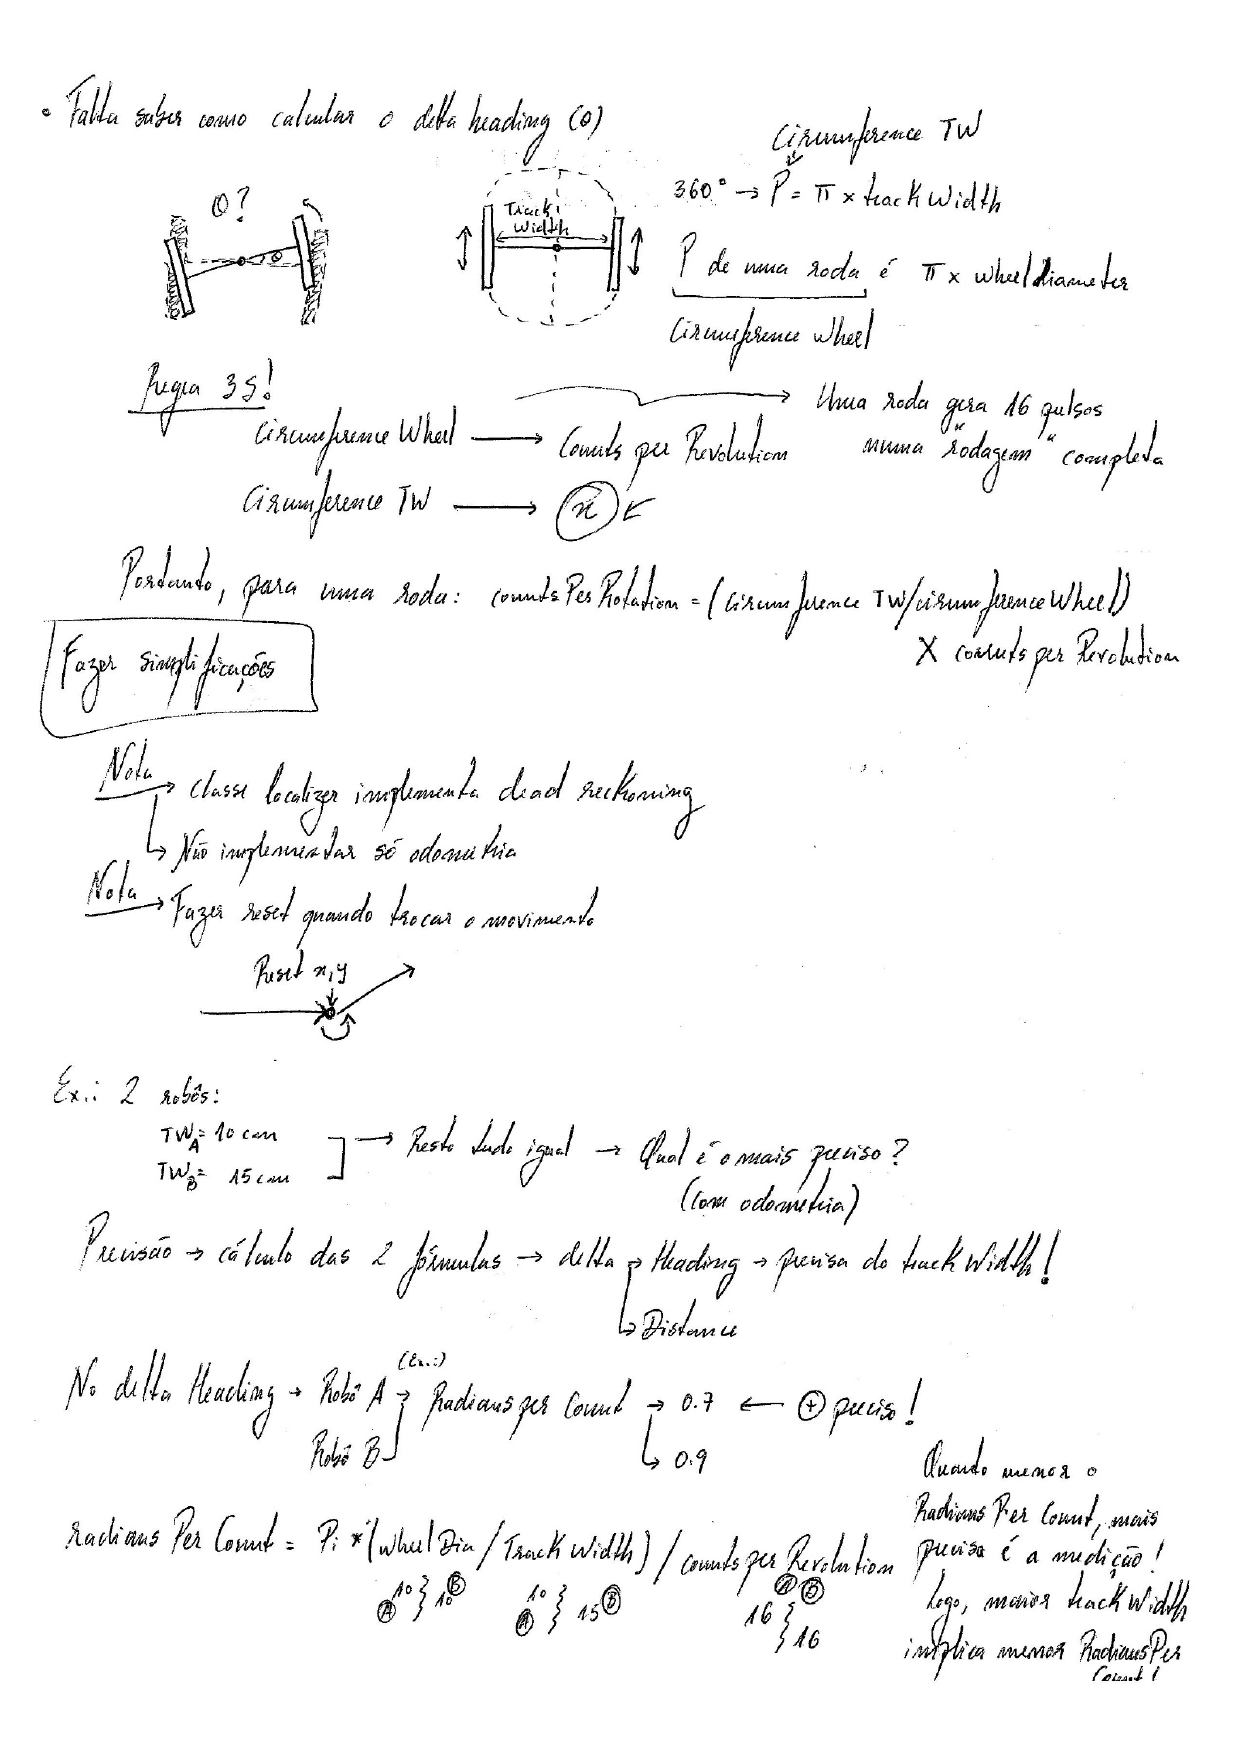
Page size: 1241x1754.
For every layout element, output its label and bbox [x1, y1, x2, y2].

picture [31, 59, 1199, 1694]
